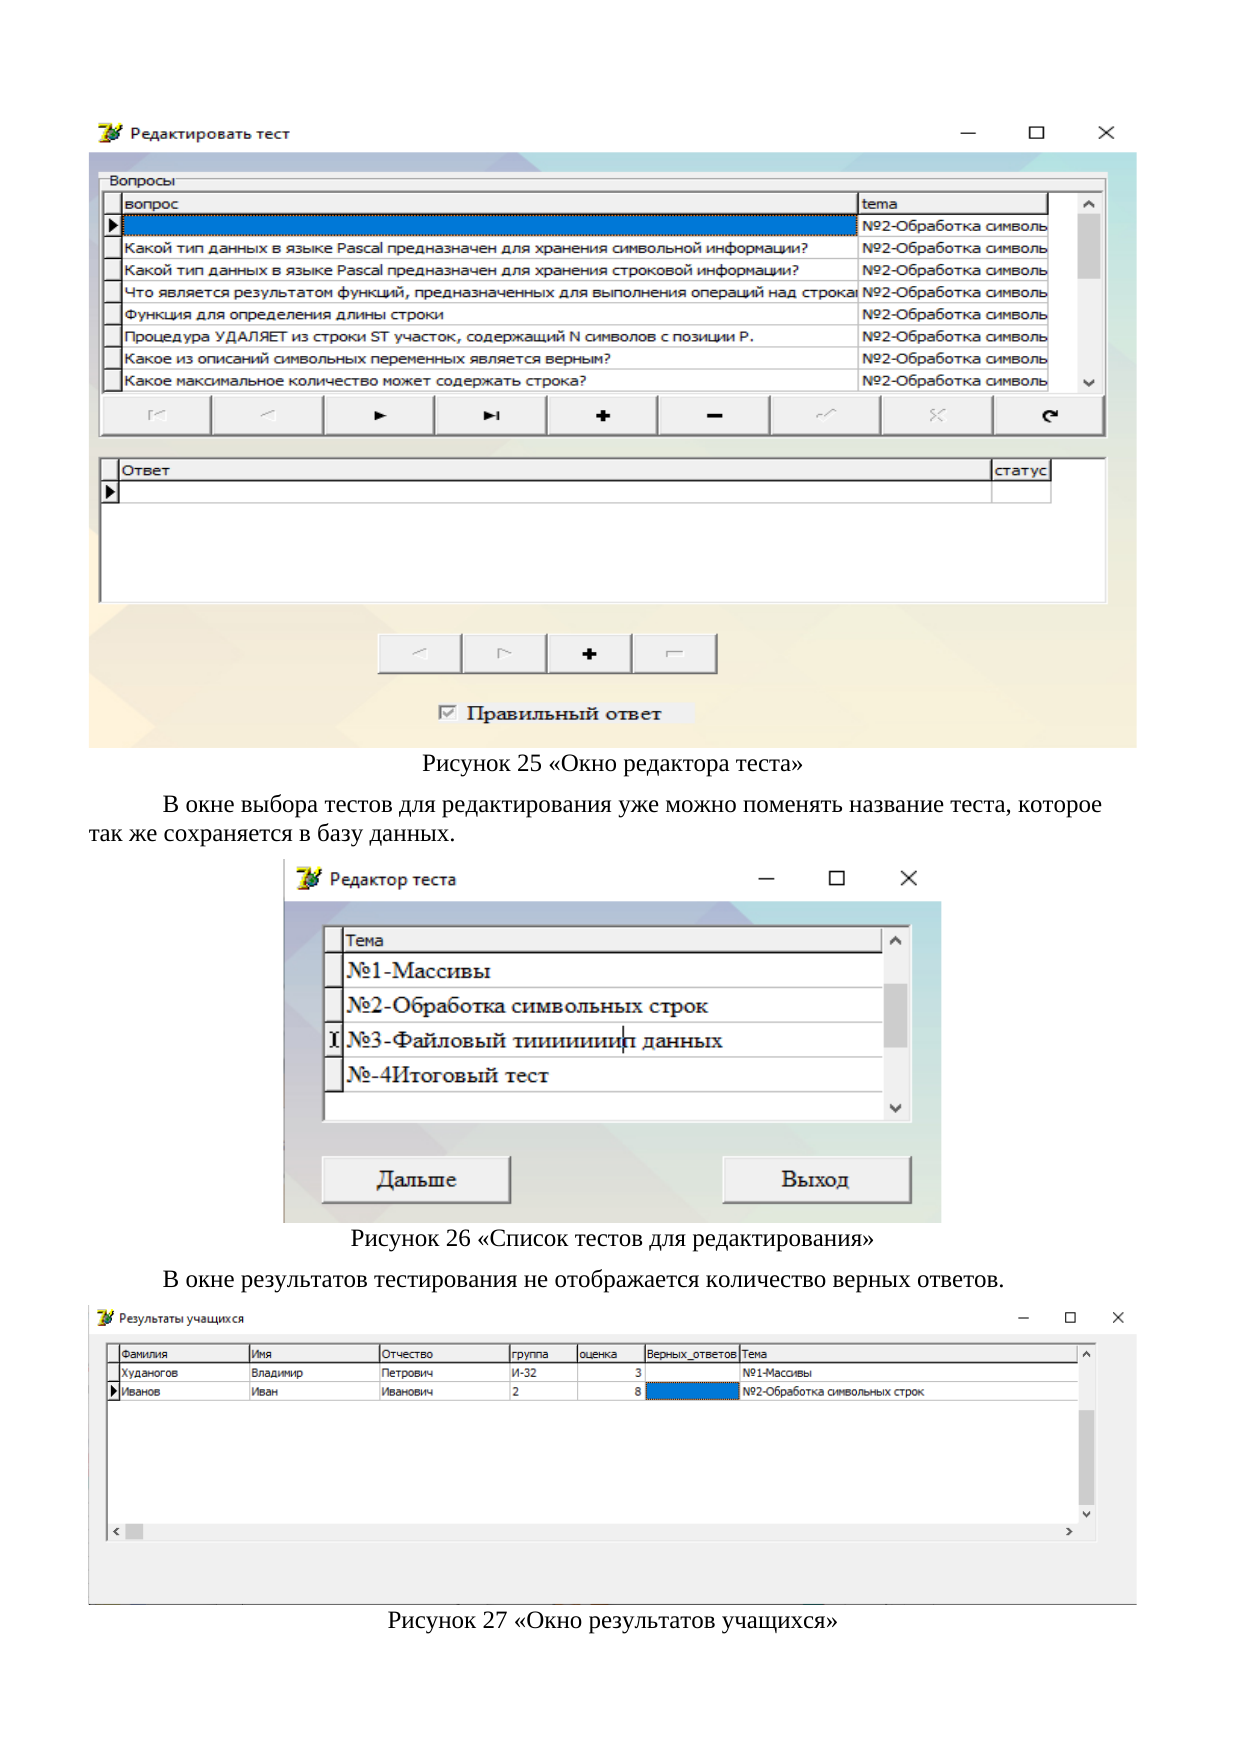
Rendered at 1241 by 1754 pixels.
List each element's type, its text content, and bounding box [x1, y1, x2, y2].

text В окне результатов тестирования не отображается количество верных ответов. [88, 1264, 1137, 1293]
text Рисунок 27 «Окно результатов учащихся» [88, 1605, 1137, 1633]
picture [88, 118, 1137, 748]
picture [88, 1305, 1137, 1605]
text В окне выбора тестов для редактирования уже можно поменять название теста, которое так же сохраняется в базу данных. [88, 789, 1137, 847]
picture [283, 859, 942, 1223]
text Рисунок 26 «Список тестов для редактирования» [88, 1223, 1137, 1251]
text Рисунок 25 «Окно редактора теста» [88, 748, 1137, 777]
